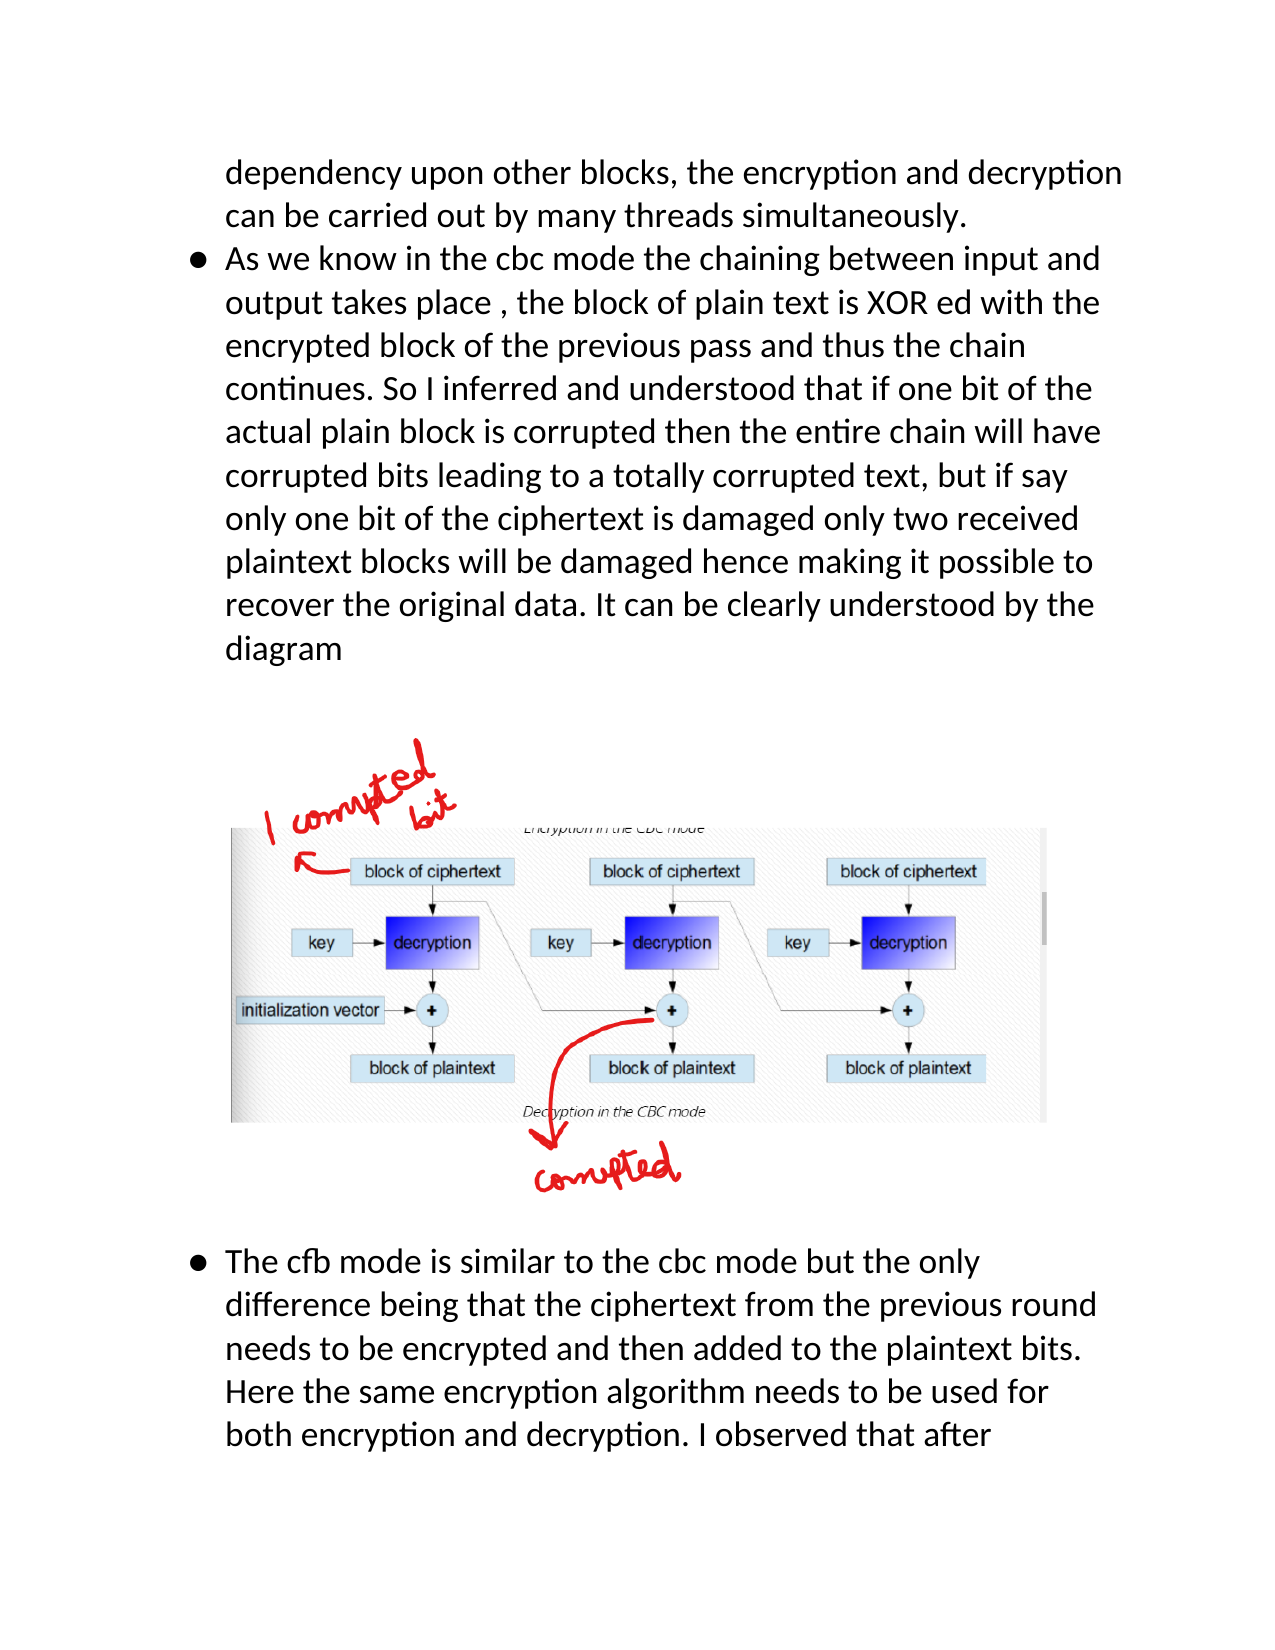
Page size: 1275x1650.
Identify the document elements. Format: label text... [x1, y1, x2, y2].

list As we know in the cbc mode the chaining between input and output takes place , the block of plain text is XOR ed with the encrypted block of the previous pass and thus the chain continues. So I inferred and understood that if one bit of the actual plain block is corrupted then the entire chain will have corrupted bits leading to a totally corrupted text, but if say only one bit of the ciphertext is damaged only two received plaintext blocks will be damaged hence making it possible to recover the original data. It can be clearly understood by the diagram [187, 236, 1125, 669]
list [187, 150, 1125, 236]
picture [150, 712, 1125, 1239]
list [187, 1239, 1125, 1455]
